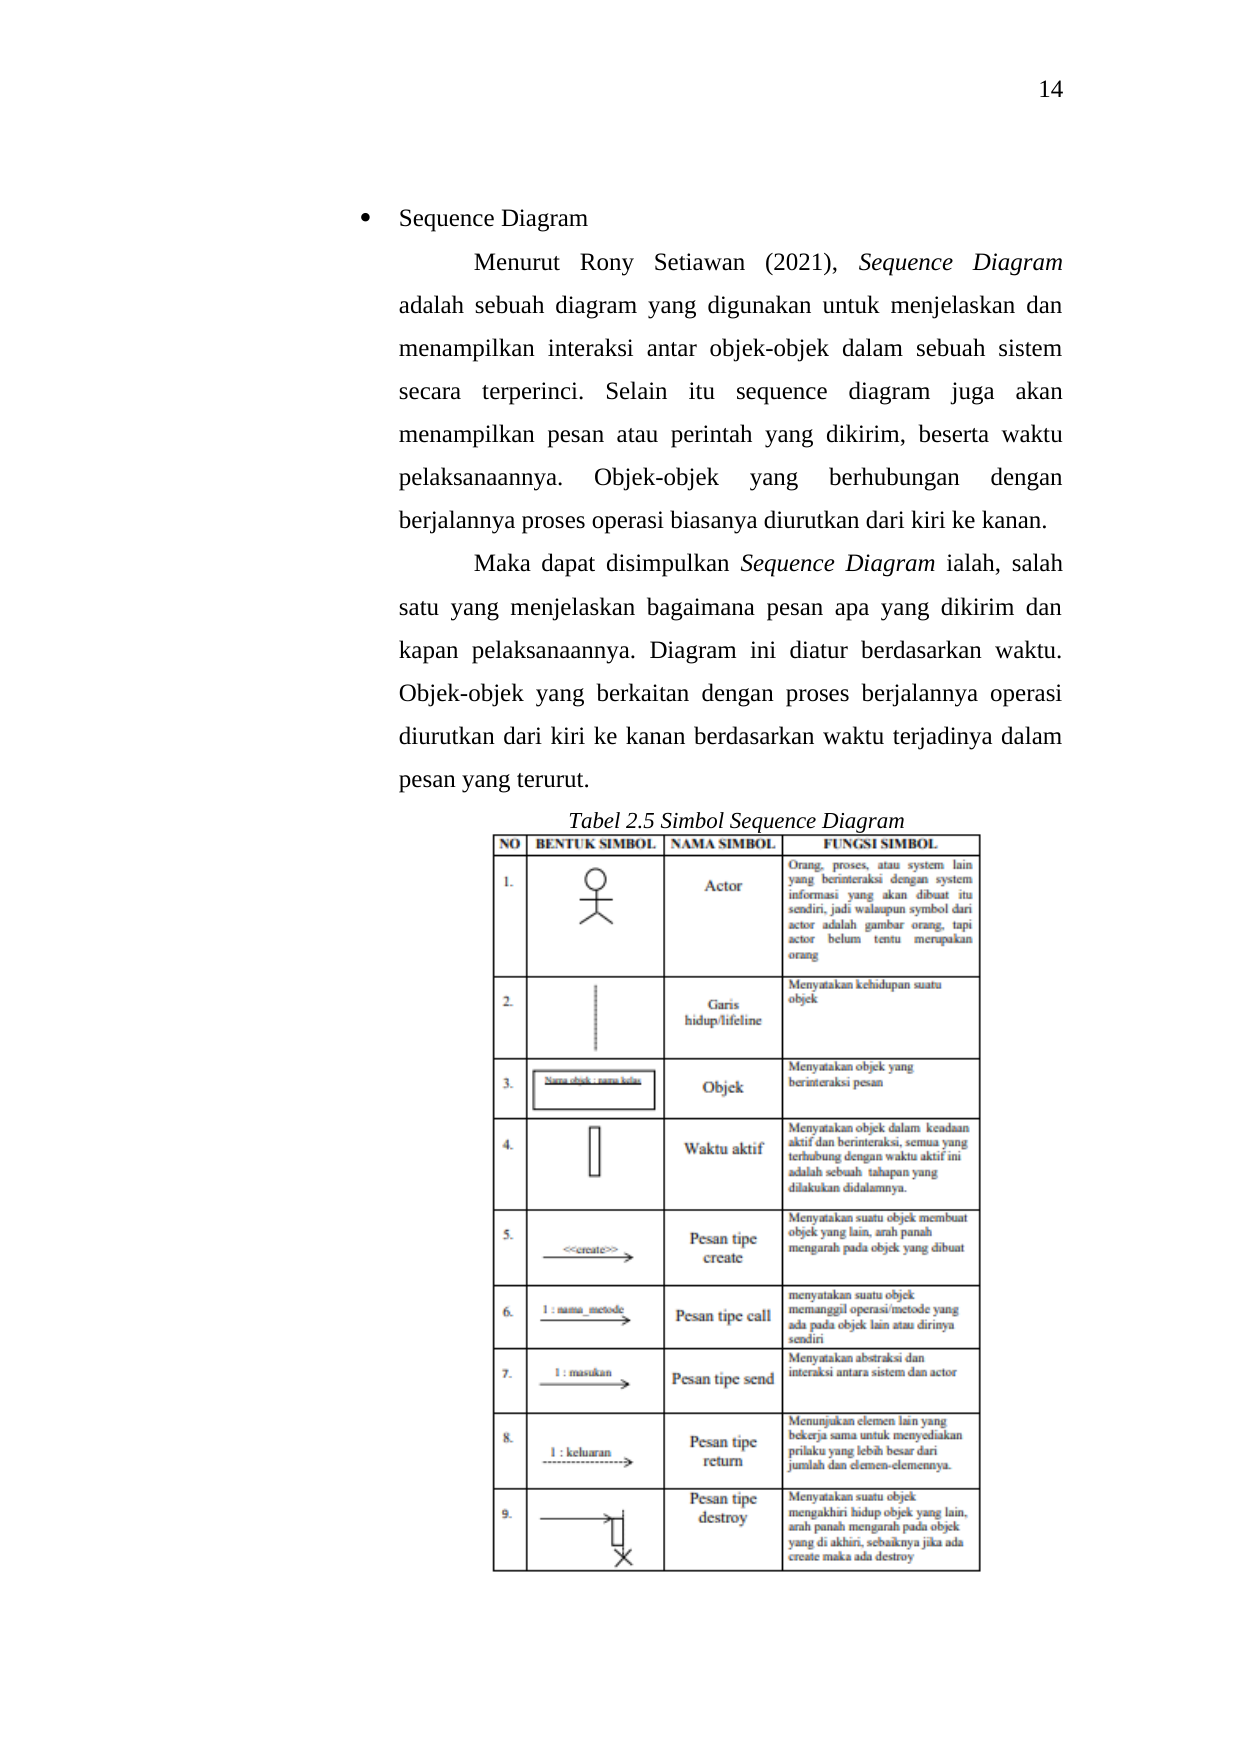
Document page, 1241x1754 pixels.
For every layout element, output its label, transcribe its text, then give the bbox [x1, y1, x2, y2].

text Maka dapat disimpulkan Sequence Diagram ialah, salah satu yang menjelaskan bagaimana pesan apa yang dikirim dan kapan pelaksanaannya. Diagram ini diatur berdasarkan waktu. Objek-objek yang berkaitan dengan proses berjalannya operasi diurutkan dari kiri ke kanan berdasarkan waktu terjadinya dalam pesan yang terurut. [399, 548, 1063, 793]
text Tabel 2.5 Simbol Sequence Diagram [384, 807, 1063, 834]
list Sequence Diagram [361, 203, 1063, 232]
text Menurut Rony Setiawan (2021), Sequence Diagram adalah sebuah diagram yang digunakan untuk menjelaskan dan menampilkan interaksi antar objek-objek dalam sebuah sistem secara terperinci. Selain itu sequence diagram juga akan menampilkan pesan atau perintah yang dikirim, beserta waktu pelaksanaannya. Objek-objek yang berhubungan dengan berjalannya proses operasi biasanya diurutkan dari kiri ke kanan. [399, 247, 1063, 534]
picture [491, 833, 984, 1575]
